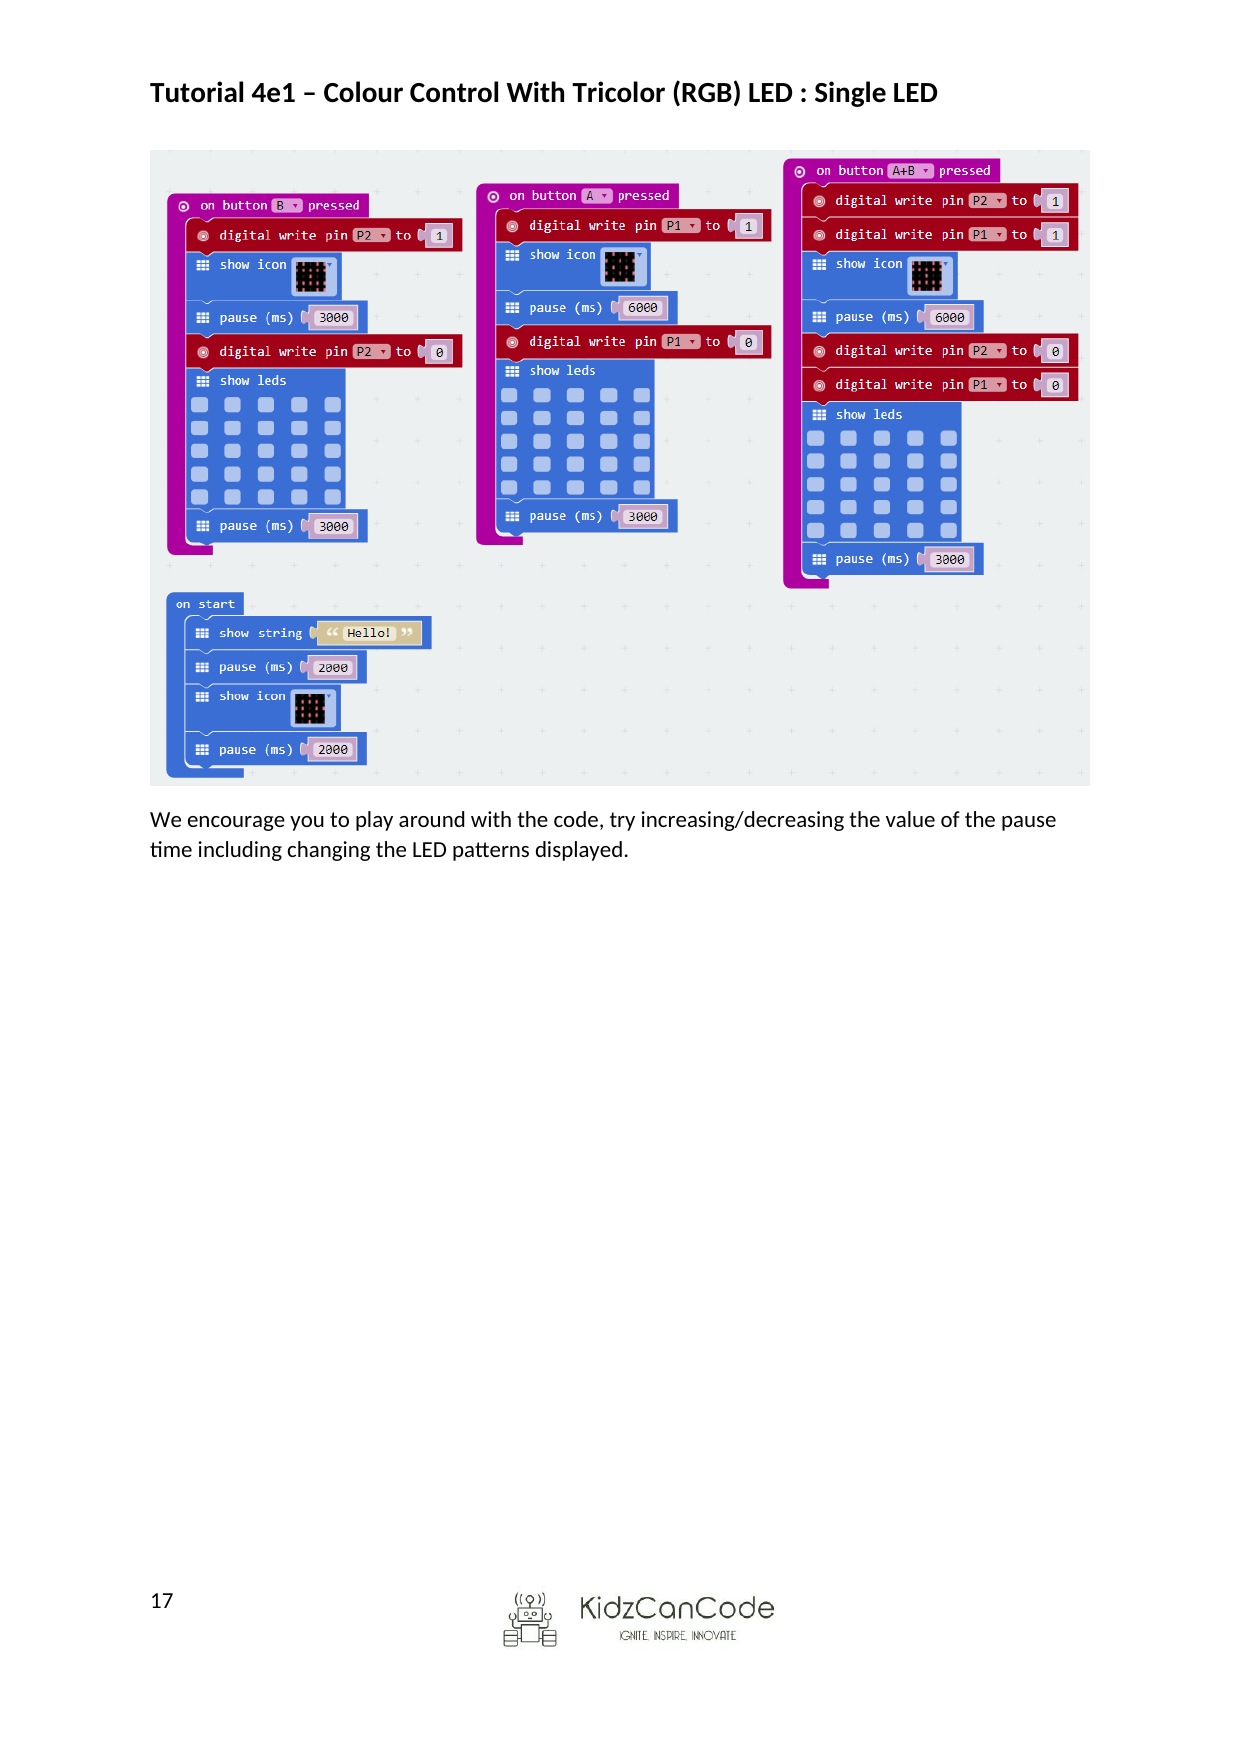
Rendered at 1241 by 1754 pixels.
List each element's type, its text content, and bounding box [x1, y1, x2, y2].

text We encourage you to play around with the code, try increasing/decreasing the value of the pause time including changing the LED patterns displayed. [150, 805, 1090, 863]
picture [497, 1586, 781, 1653]
picture [150, 150, 1091, 786]
